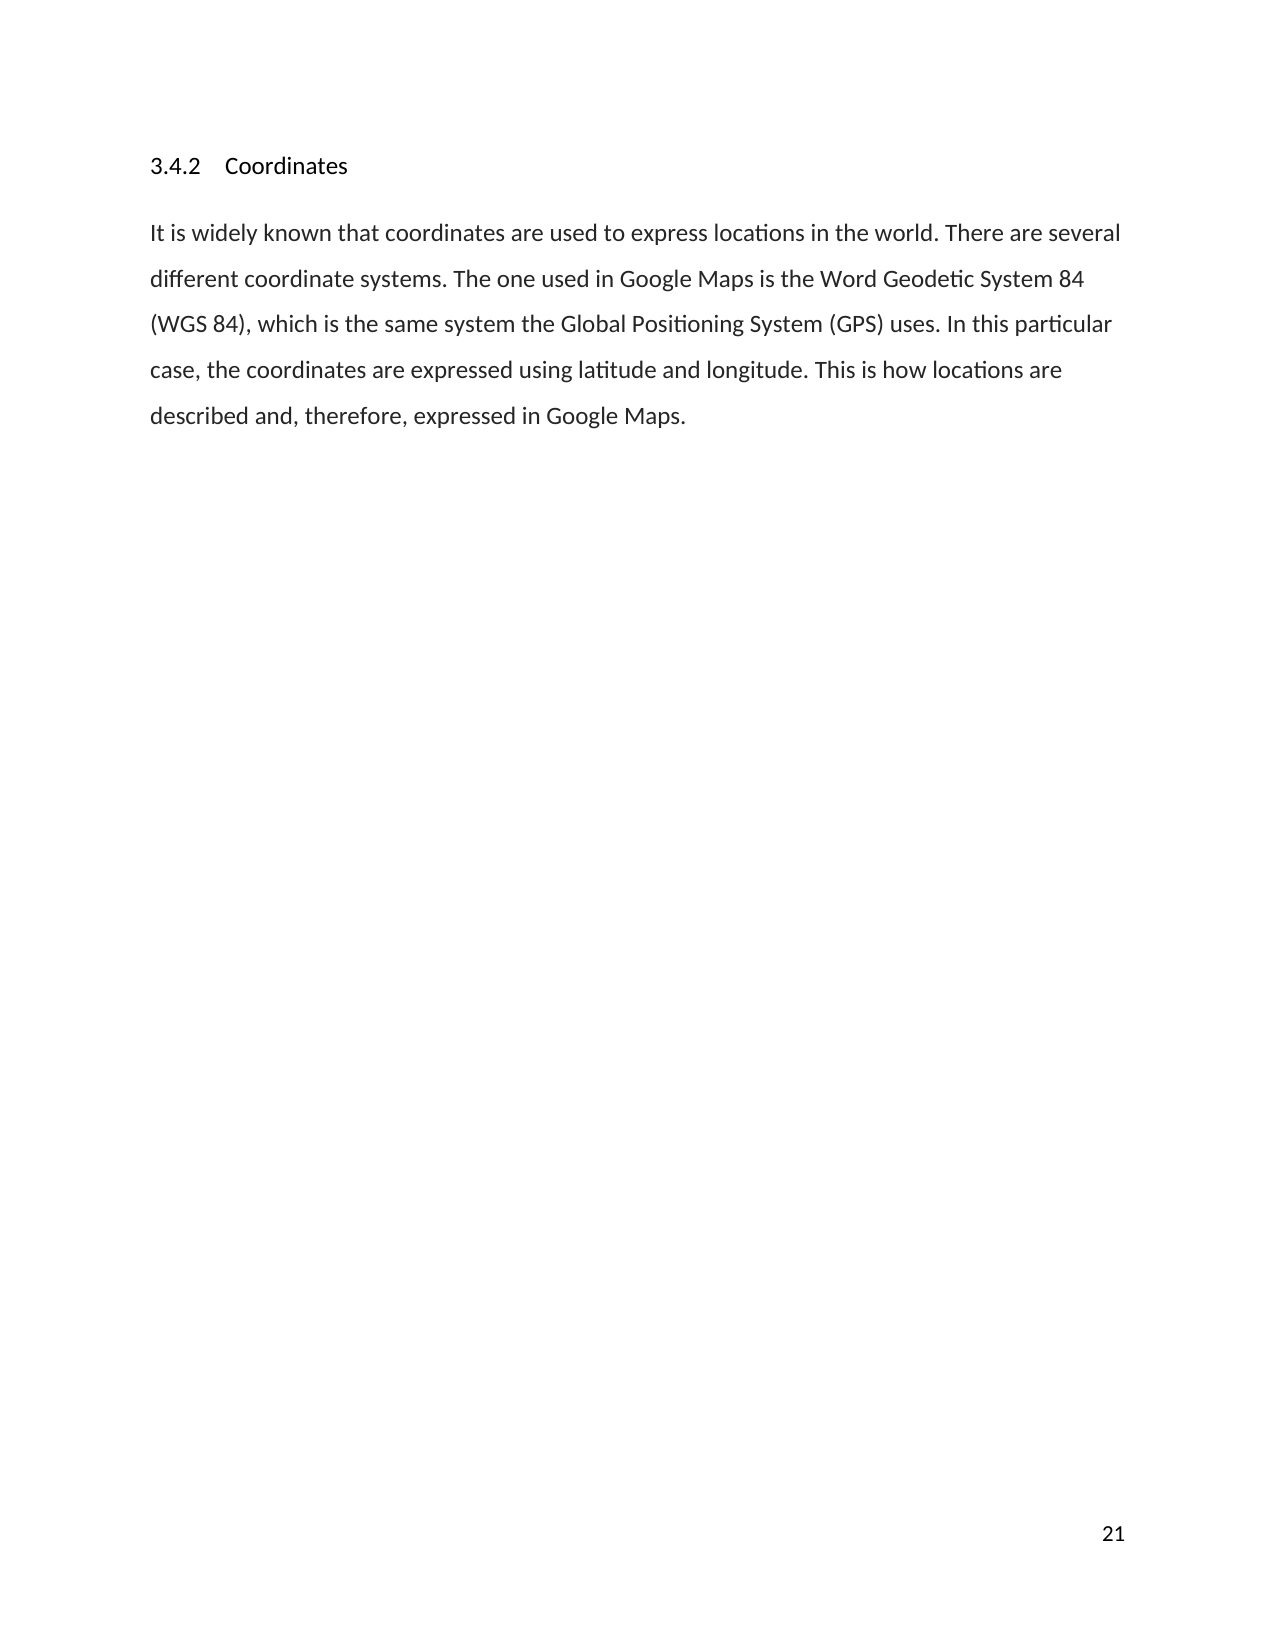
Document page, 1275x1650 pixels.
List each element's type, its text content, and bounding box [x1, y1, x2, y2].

subtitle 3.4.2 Coordinates [150, 150, 1125, 181]
text It is widely known that coordinates are used to express locations in the world. There are several different coordinate systems. The one used in Google Maps is the Word Geodetic System 84 (WGS 84), which is the same system the Global Positioning System (GPS) uses. In this particular case, the coordinates are expressed using latitude and longitude. This is how locations are described and, therefore, expressed in Google Maps. [150, 217, 1125, 431]
